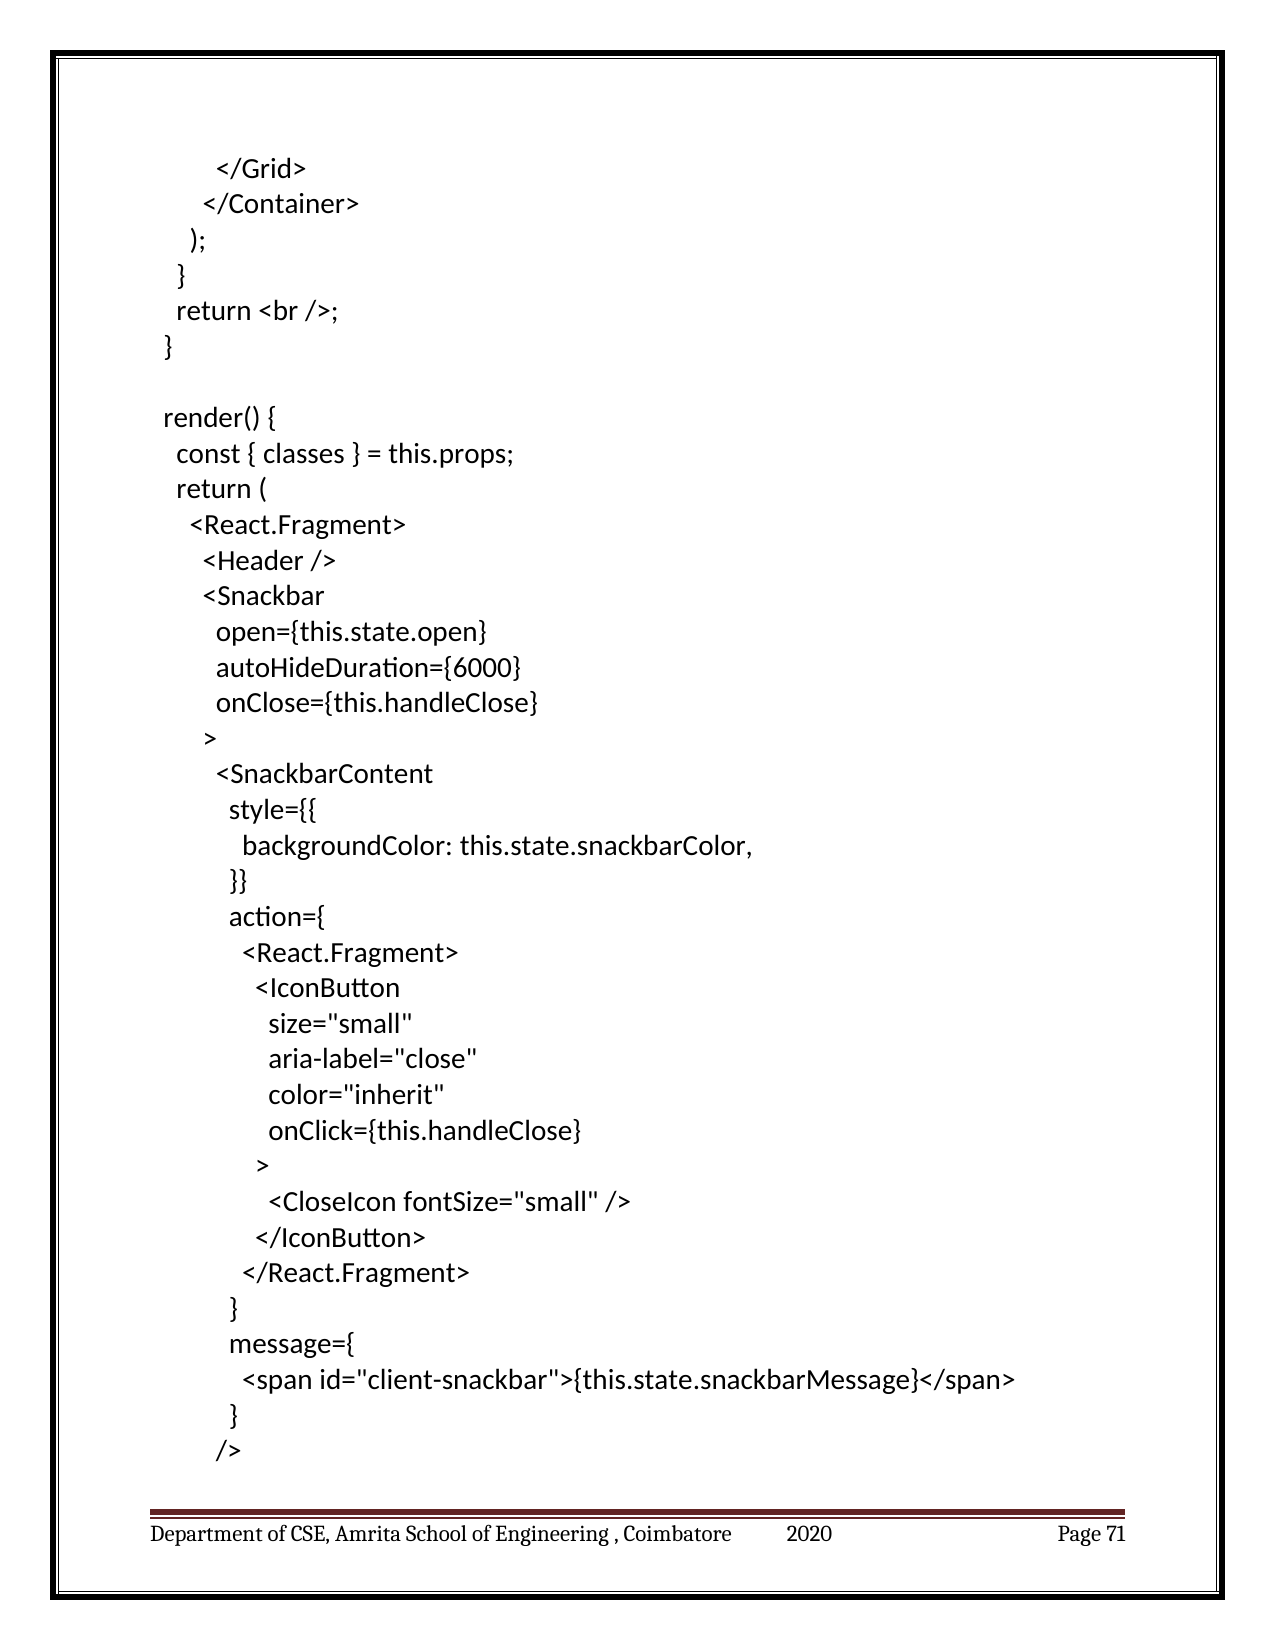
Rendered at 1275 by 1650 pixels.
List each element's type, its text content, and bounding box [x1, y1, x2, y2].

text ); [150, 221, 1125, 257]
text </Container> [150, 186, 1125, 221]
text size="small" [150, 1005, 1125, 1041]
text } [150, 328, 1125, 364]
text } [150, 1397, 1125, 1432]
text onClose={this.handleClose} [150, 684, 1125, 720]
text </Grid> [150, 150, 1125, 186]
text aria-label="close" [150, 1041, 1125, 1076]
text return ( [150, 471, 1125, 506]
text <SnackbarContent [150, 756, 1125, 791]
text <Snackbar [150, 577, 1125, 613]
text style={{ [150, 791, 1125, 827]
text > [150, 1147, 1125, 1183]
text </IconButton> [150, 1219, 1125, 1254]
text /> [150, 1432, 1125, 1468]
text render() { [150, 399, 1125, 435]
text }} [150, 862, 1125, 898]
text onClick={this.handleClose} [150, 1112, 1125, 1147]
text } [150, 257, 1125, 292]
text <React.Fragment> [150, 506, 1125, 542]
text <React.Fragment> [150, 934, 1125, 969]
text action={ [150, 898, 1125, 934]
text <span id="client-snackbar">{this.state.snackbarMessage}</span> [150, 1361, 1125, 1397]
text > [150, 720, 1125, 756]
text <Header /> [150, 542, 1125, 577]
text <IconButton [150, 969, 1125, 1005]
text } [150, 1290, 1125, 1326]
text open={this.state.open} [150, 613, 1125, 649]
text message={ [150, 1326, 1125, 1361]
text autoHideDuration={6000} [150, 649, 1125, 684]
text </React.Fragment> [150, 1254, 1125, 1290]
text color="inherit" [150, 1076, 1125, 1112]
text const { classes } = this.props; [150, 435, 1125, 471]
text return <br />; [150, 292, 1125, 328]
text <CloseIcon fontSize="small" /> [150, 1183, 1125, 1219]
text backgroundColor: this.state.snackbarColor, [150, 827, 1125, 862]
